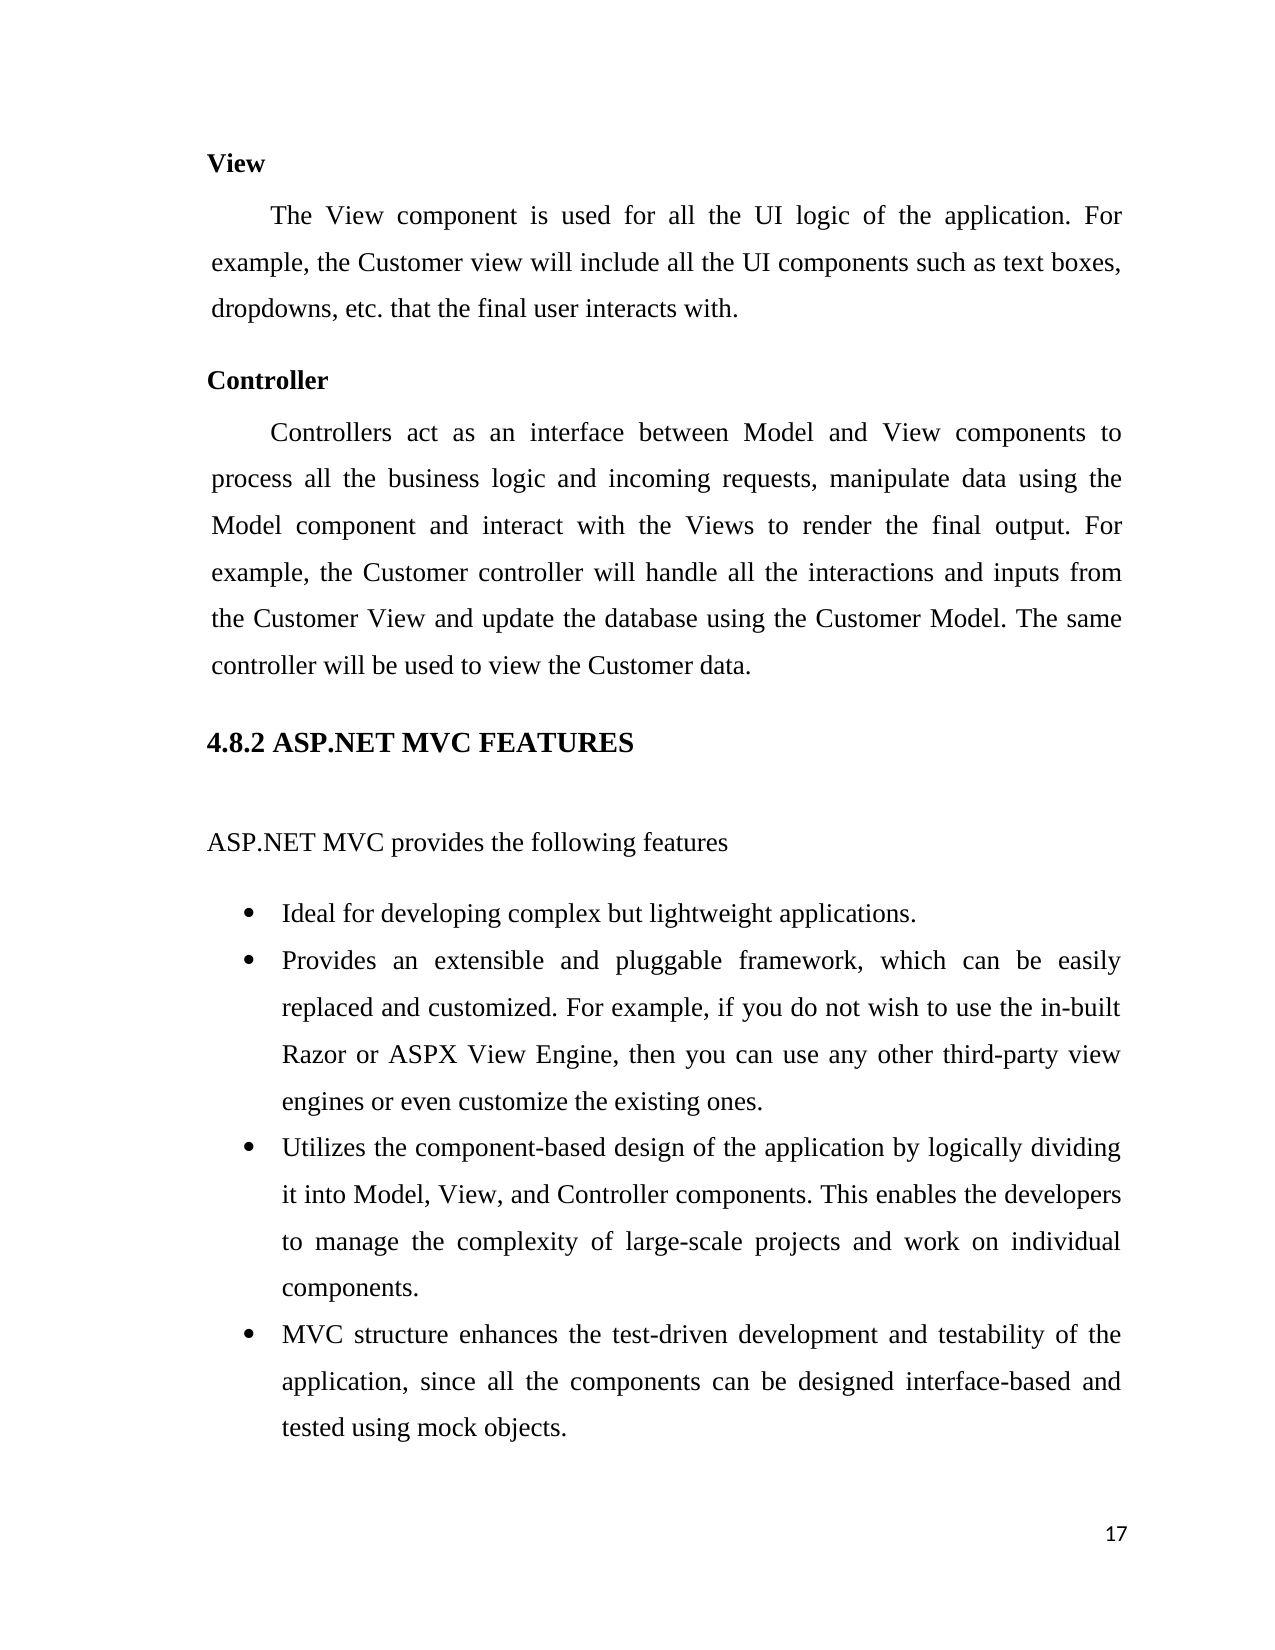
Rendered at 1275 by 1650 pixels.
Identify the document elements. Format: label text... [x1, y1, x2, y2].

text Controllers act as an interface between Model and View components to process all the business logic and incoming requests, manipulate data using the Model component and interact with the Views to render the final output. For example, the Customer controller will handle all the interactions and inputs from the Customer View and update the database using the Customer Model. The same controller will be used to view the Customer data. [211, 416, 1123, 680]
list Utilizes the component-based design of the application by logically dividing it into Model, View, and Controller components. This enables the developers to manage the complexity of large-scale projects and work on individual components. [244, 1131, 1122, 1302]
subtitle 4.8.2 ASP.NET MVC FEATURES [207, 721, 1122, 758]
subtitle Controller [207, 364, 1122, 395]
list MVC structure enhances the test-driven development and testability of the application, since all the components can be designed interface-based and tested using mock objects. [244, 1318, 1122, 1443]
list Ideal for developing complex but lightweight applications. [244, 898, 1122, 929]
text The View component is used for all the UI logic of the application. For example, the Customer view will include all the UI components such as text boxes, dropdowns, etc. that the final user interacts with. [211, 199, 1123, 324]
subtitle View [207, 148, 1122, 179]
text ASP.NET MVC provides the following features [207, 826, 1122, 857]
list Provides an extensible and pluggable framework, which can be easily replaced and customized. For example, if you do not wish to use the in-built Razor or ASPX View Engine, then you can use any other third-party view engines or even customize the existing ones. [244, 944, 1122, 1116]
